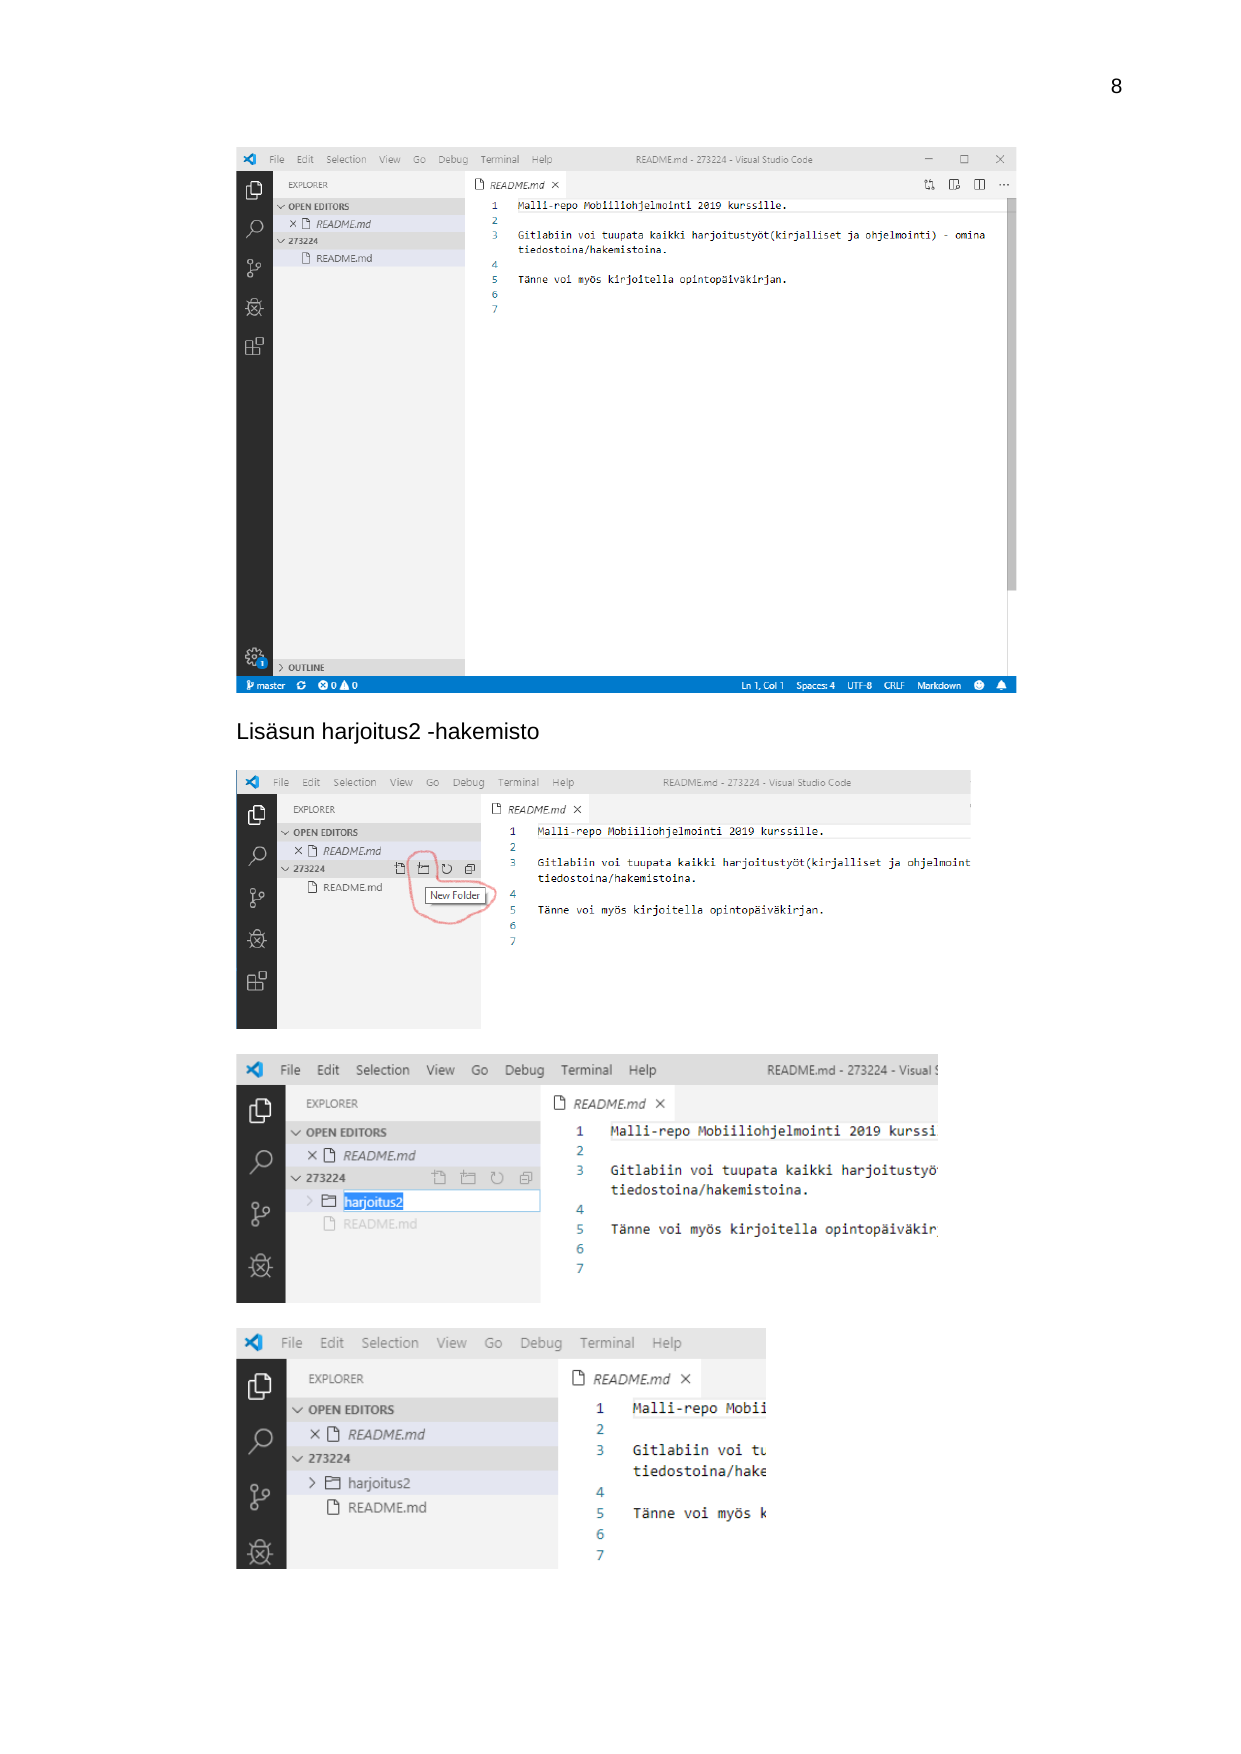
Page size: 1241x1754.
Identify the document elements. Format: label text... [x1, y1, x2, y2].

picture [236, 1054, 938, 1303]
picture [236, 147, 1017, 693]
picture [236, 770, 971, 1029]
picture [236, 1328, 766, 1569]
text Lisäsun harjoitus2 -hakemisto [236, 718, 1122, 744]
